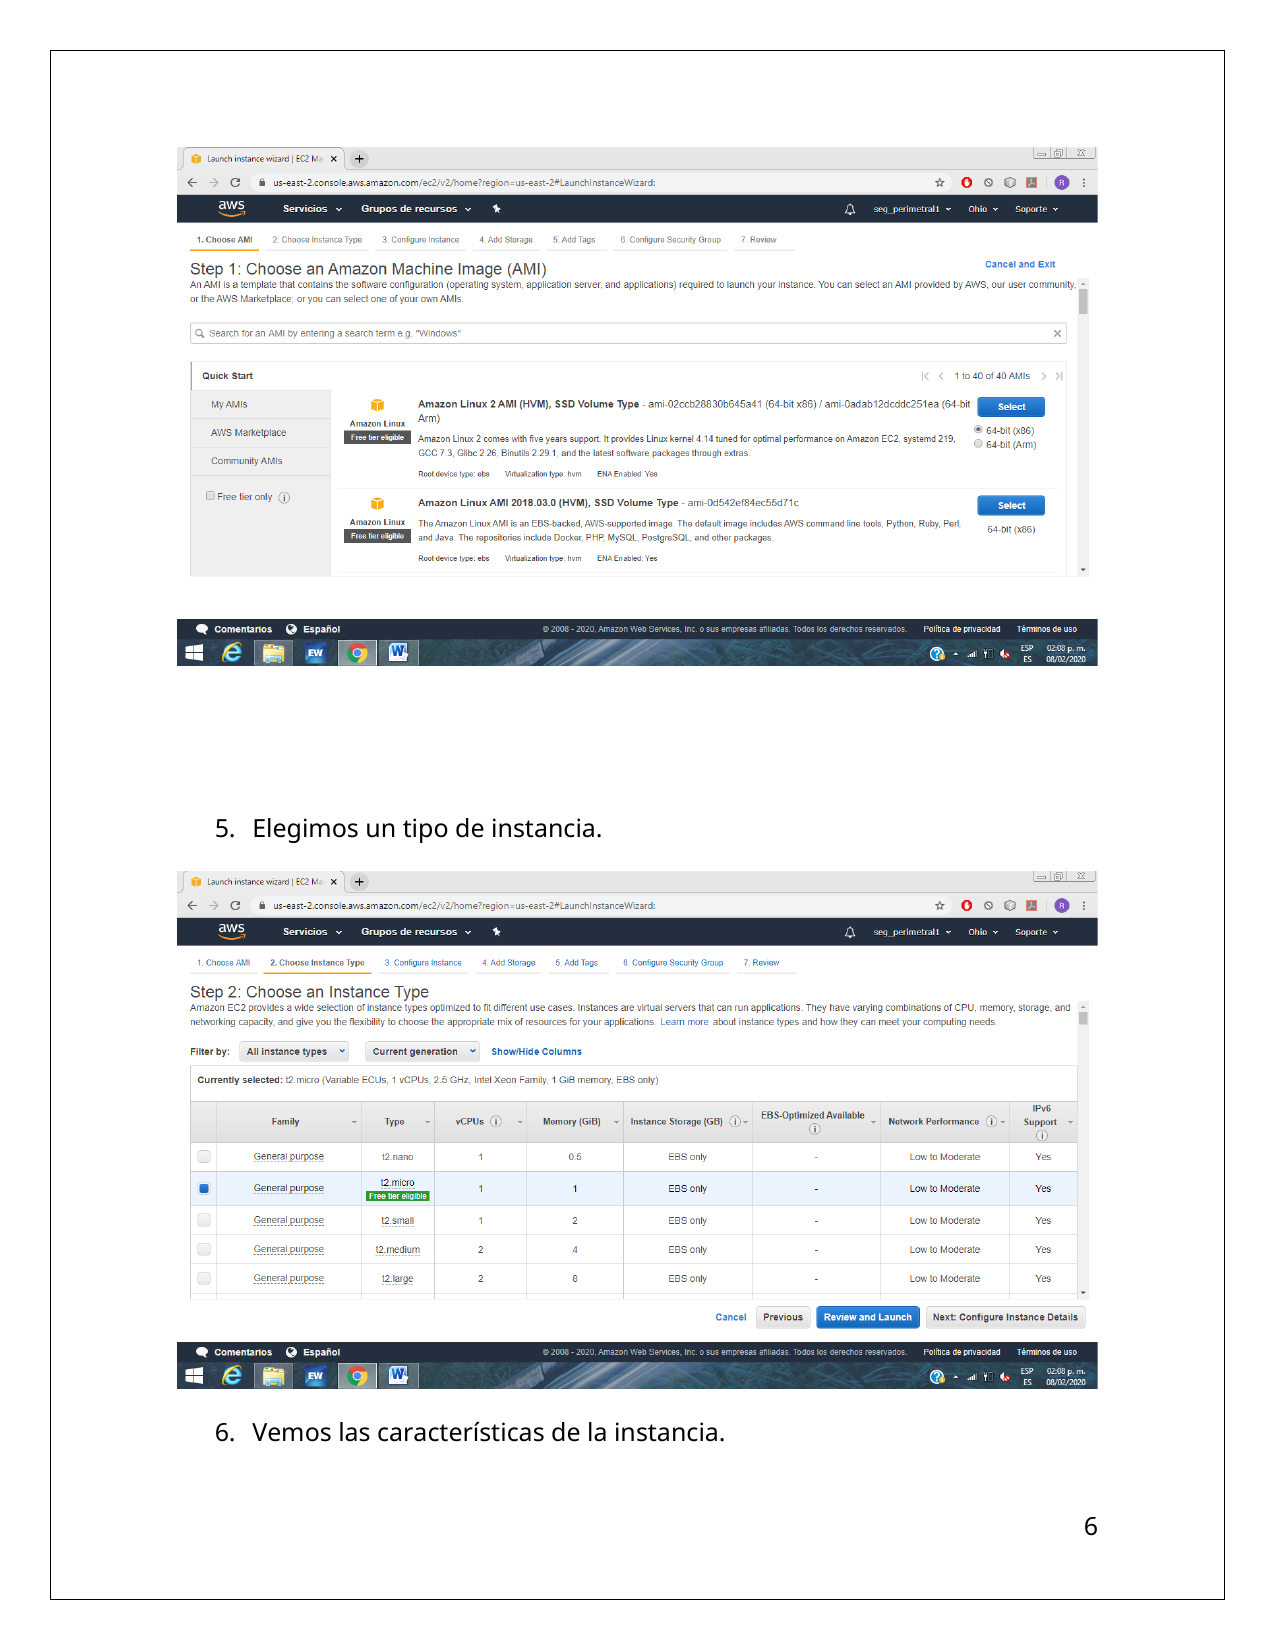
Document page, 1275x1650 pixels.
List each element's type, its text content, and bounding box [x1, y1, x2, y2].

list Vemos las características de la instancia. [214, 1414, 1098, 1449]
picture [177, 147, 1098, 666]
list Elegimos un tipo de instancia. [214, 811, 1098, 845]
picture [177, 871, 1098, 1389]
